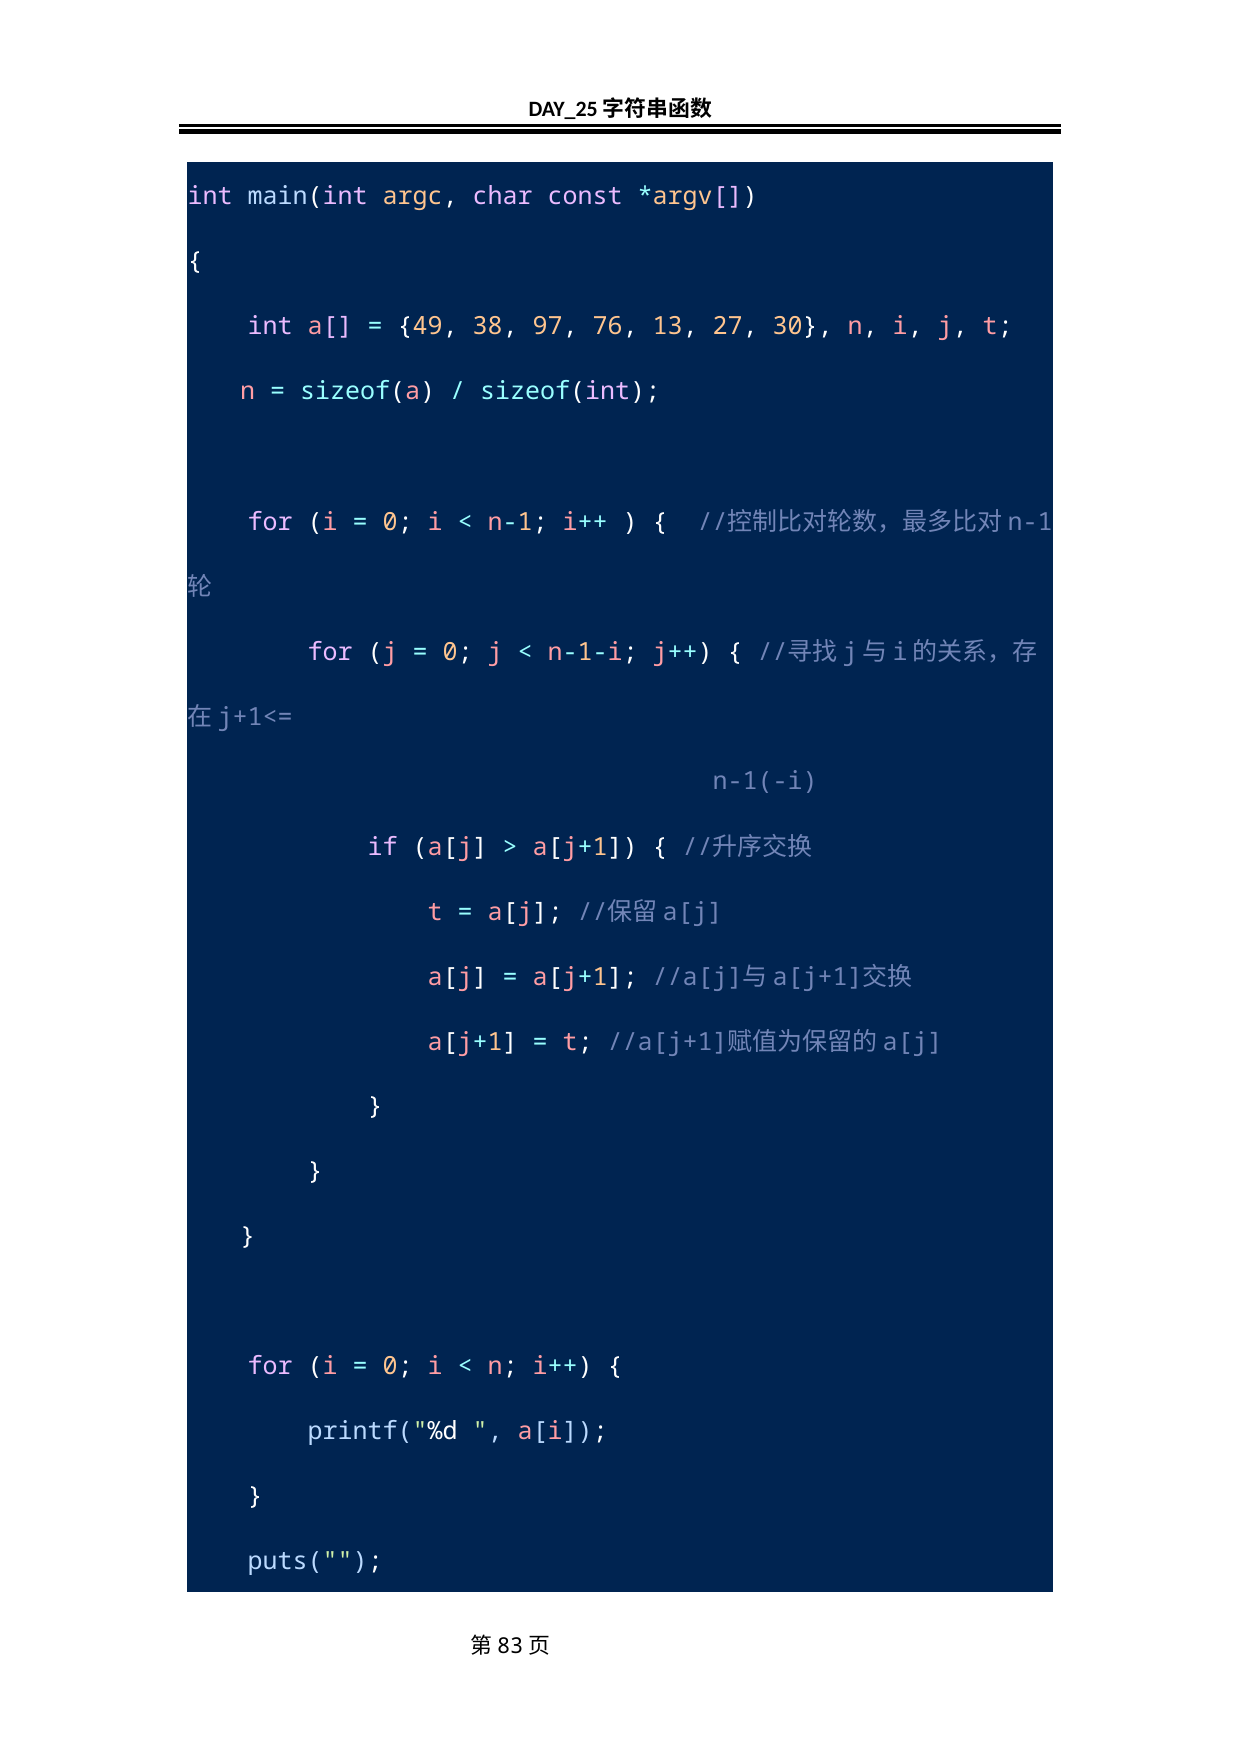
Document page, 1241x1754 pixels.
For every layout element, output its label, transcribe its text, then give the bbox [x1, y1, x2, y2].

text for (i = 0; i < n; i++) { [187, 1332, 1053, 1397]
text puts(""); [187, 1527, 1053, 1592]
text a[j+1] = t; //a[j+1]赋值为保留的a[j] [187, 1007, 1053, 1072]
text } [187, 1462, 1053, 1527]
text int main(int argc, char const *argv[]) [187, 162, 1053, 227]
text if (a[j] > a[j+1]) { //升序交换 [187, 812, 1053, 877]
text int a[] = {49, 38, 97, 76, 13, 27, 30}, n, i, j, t; [187, 292, 1053, 357]
text } [187, 1072, 1053, 1137]
text t = a[j]; //保留a[j] [187, 877, 1053, 942]
text for (j = 0; j < n-1-i; j++) { //寻找j与i的关系，存在j+1<= [187, 617, 1053, 747]
text { [187, 227, 1053, 292]
text } [187, 1202, 1053, 1267]
text a[j] = a[j+1]; //a[j]与a[j+1]交换 [187, 942, 1053, 1007]
text n = sizeof(a) / sizeof(int); [187, 357, 1053, 422]
text } [187, 1137, 1053, 1202]
text n-1(-i) [187, 747, 1053, 812]
text for (i = 0; i < n-1; i++ ) { //控制比对轮数，最多比对n-1轮 [187, 487, 1053, 617]
text printf("%d ", a[i]); [187, 1397, 1053, 1462]
